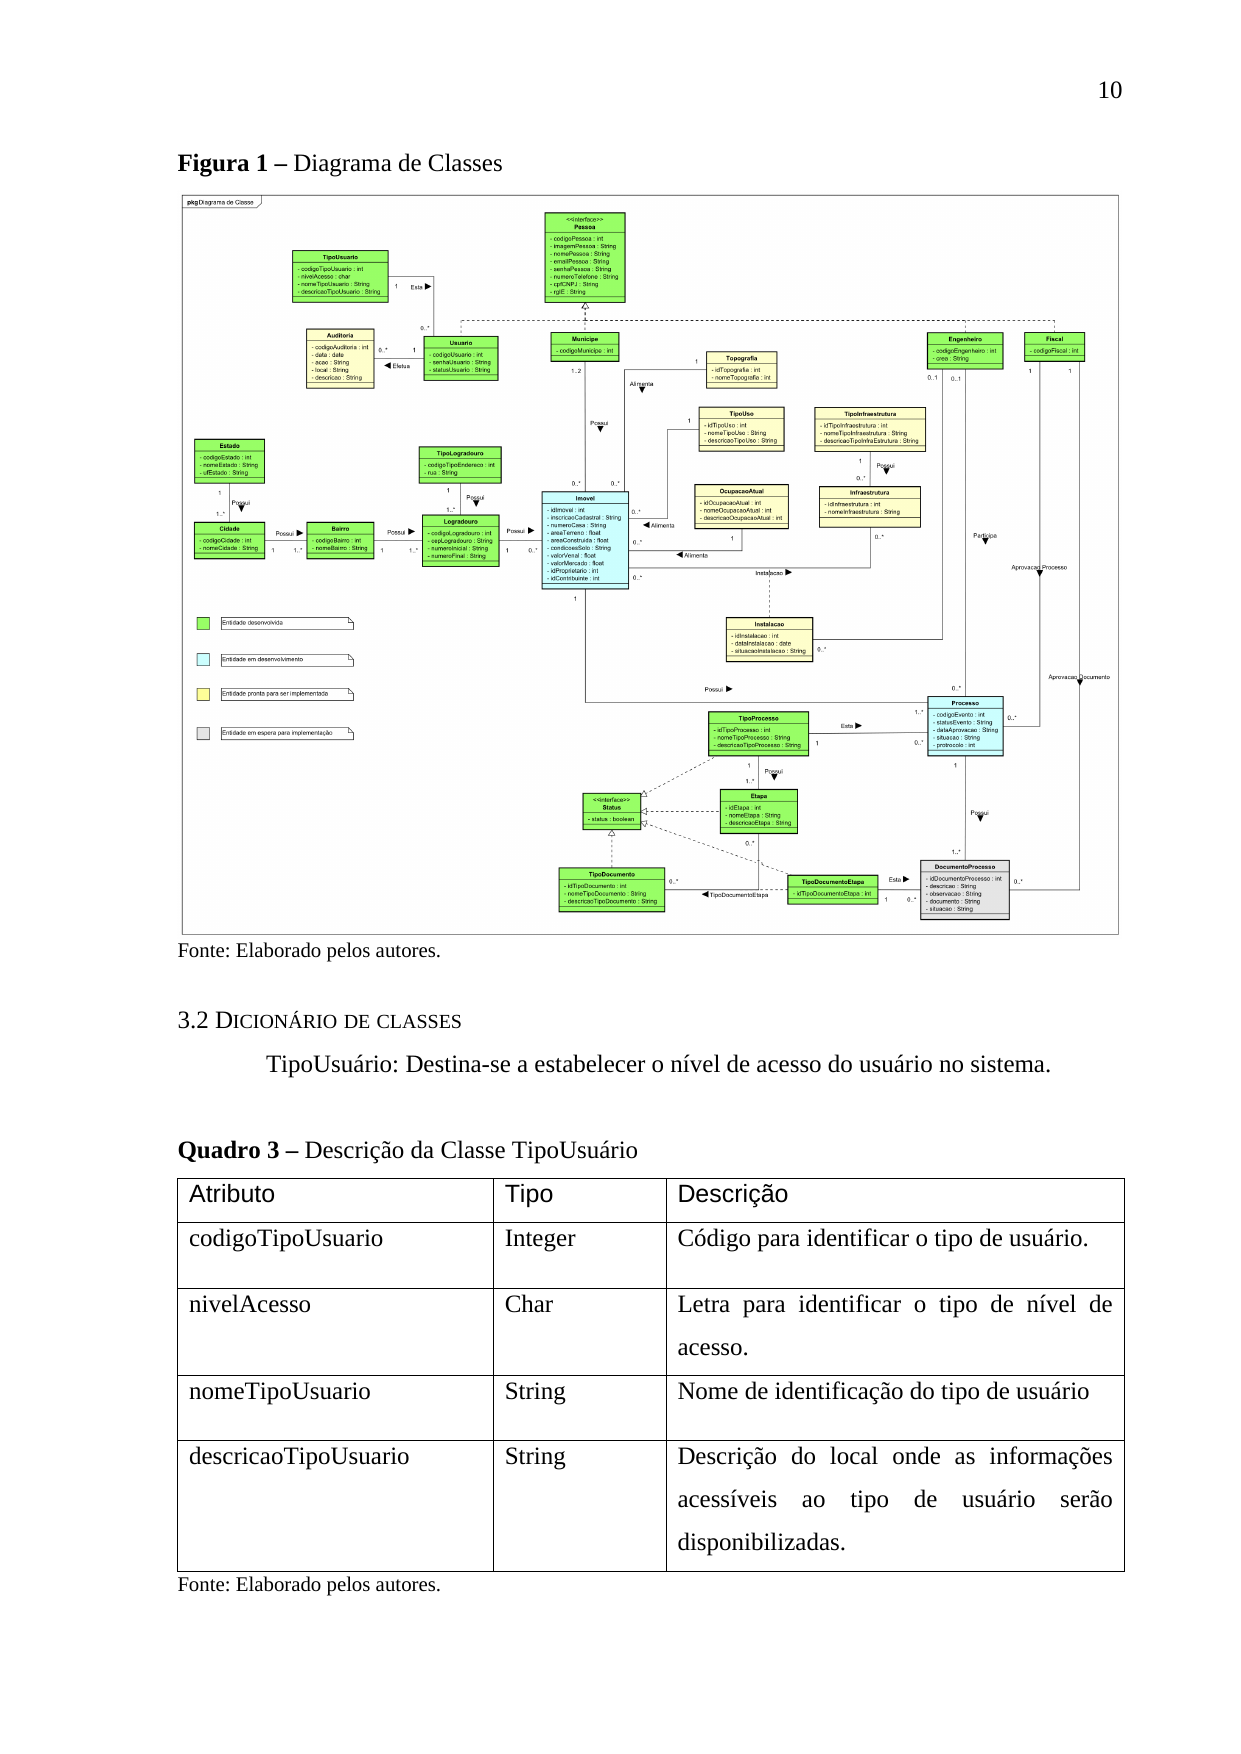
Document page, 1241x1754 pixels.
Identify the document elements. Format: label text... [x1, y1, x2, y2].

table_cell codigoTipoUsuario [178, 1223, 493, 1288]
table_cell Código para identificar o tipo de usuário. [667, 1223, 1124, 1288]
table_cell Integer [494, 1223, 666, 1288]
text TipoUsuário: Destina-se a estabelecer o nível de acesso do usuário no sistema. [177, 1049, 1122, 1077]
table_cell Nome de identificação do tipo de usuário [667, 1376, 1124, 1440]
table_header Atributo [178, 1179, 493, 1222]
table_header Tipo [494, 1179, 666, 1222]
text Quadro 3 – Descrição da Classe TipoUsuário [177, 1135, 1122, 1164]
text Fonte: Elaborado pelos autores. [177, 1572, 1122, 1596]
table_cell Char [494, 1289, 666, 1375]
subtitle 3.2 Dicionário de classes [177, 1006, 1122, 1034]
table_cell Letra para identificar o tipo de nível de acesso. [667, 1289, 1124, 1375]
table_header Descrição [667, 1179, 1124, 1222]
table_cell descricaoTipoUsuario [178, 1441, 493, 1571]
picture [177, 190, 1123, 939]
table_cell String [494, 1376, 666, 1440]
table_cell String [494, 1441, 666, 1571]
table_cell nivelAcesso [178, 1289, 493, 1375]
text Figura 1 – Diagrama de Classes [177, 148, 1122, 176]
table_cell Descrição do local onde as informações acessíveis ao tipo de usuário serão disponibilizadas. [667, 1441, 1124, 1571]
text Fonte: Elaborado pelos autores. [177, 939, 1122, 962]
table_cell nomeTipoUsuario [178, 1376, 493, 1440]
